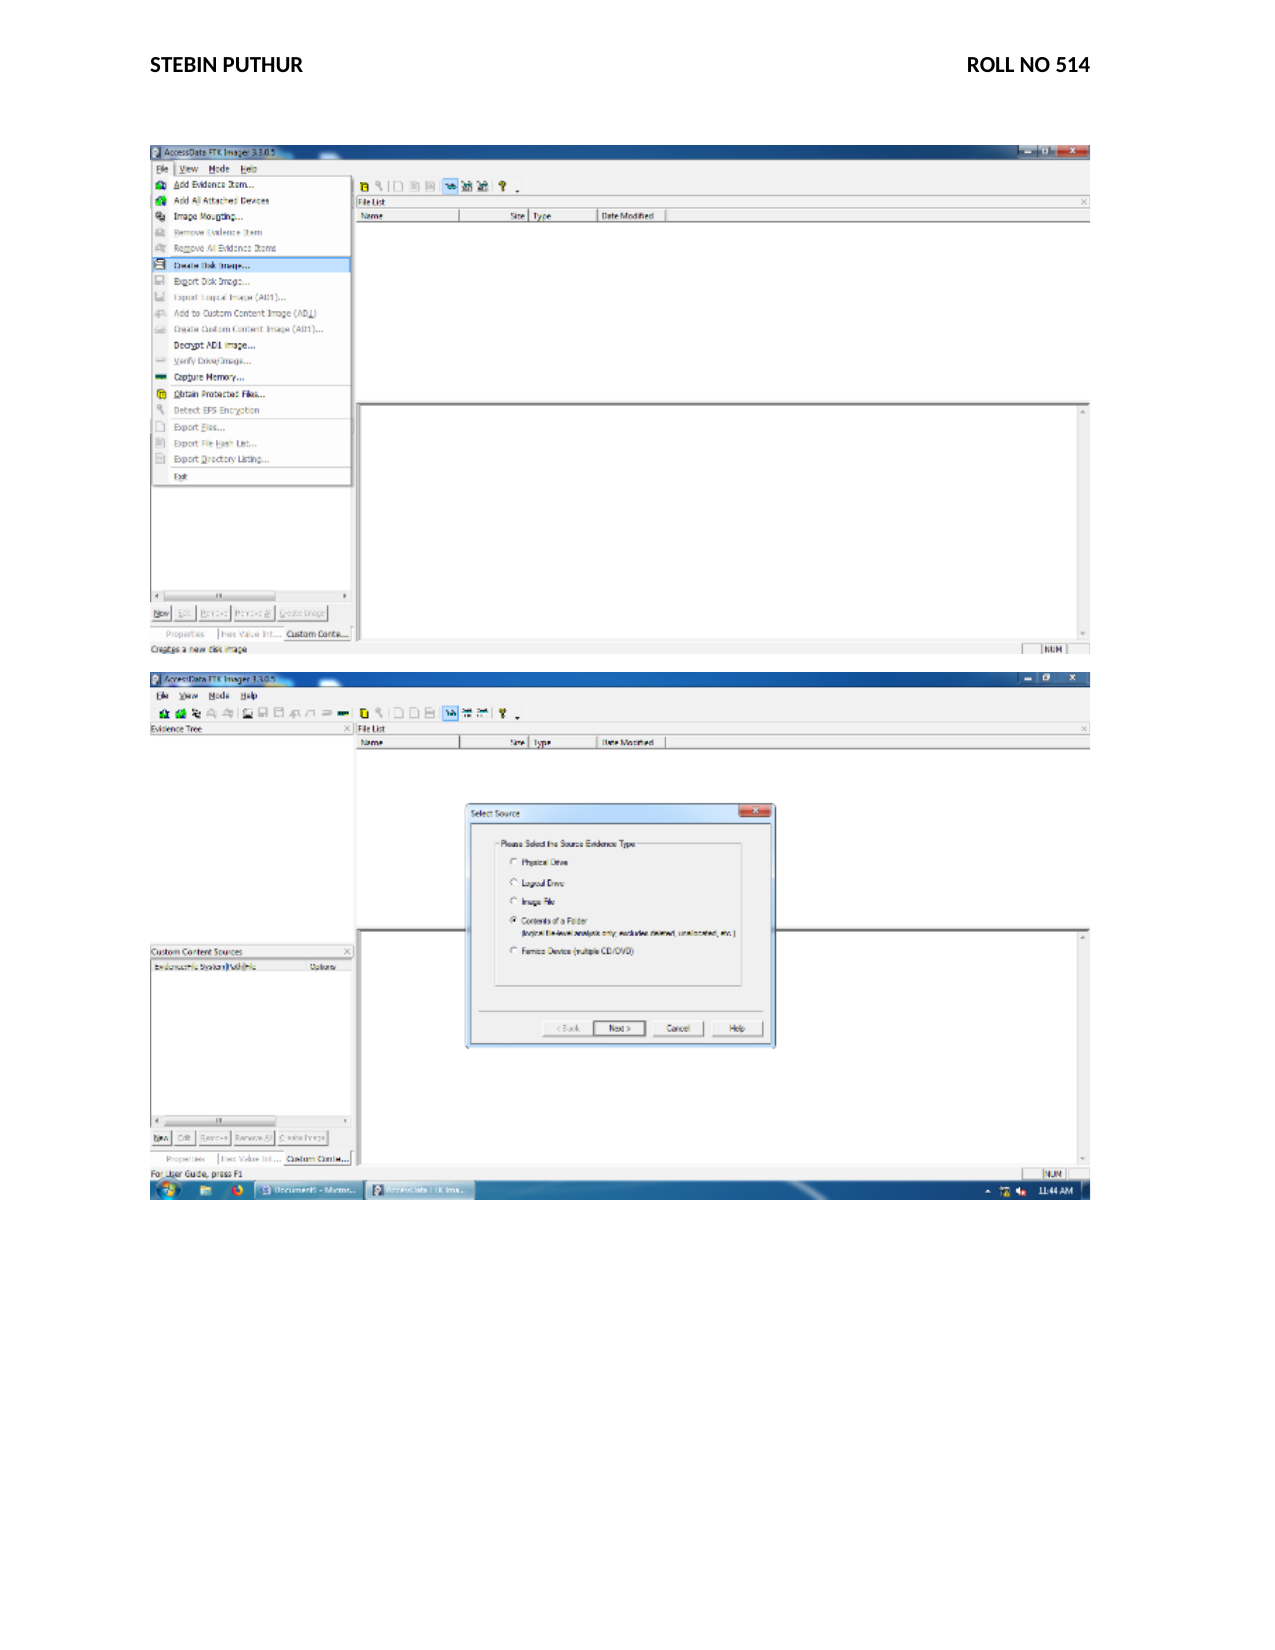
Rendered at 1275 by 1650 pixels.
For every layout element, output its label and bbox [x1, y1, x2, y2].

picture [150, 672, 1091, 1200]
picture [150, 145, 1091, 654]
